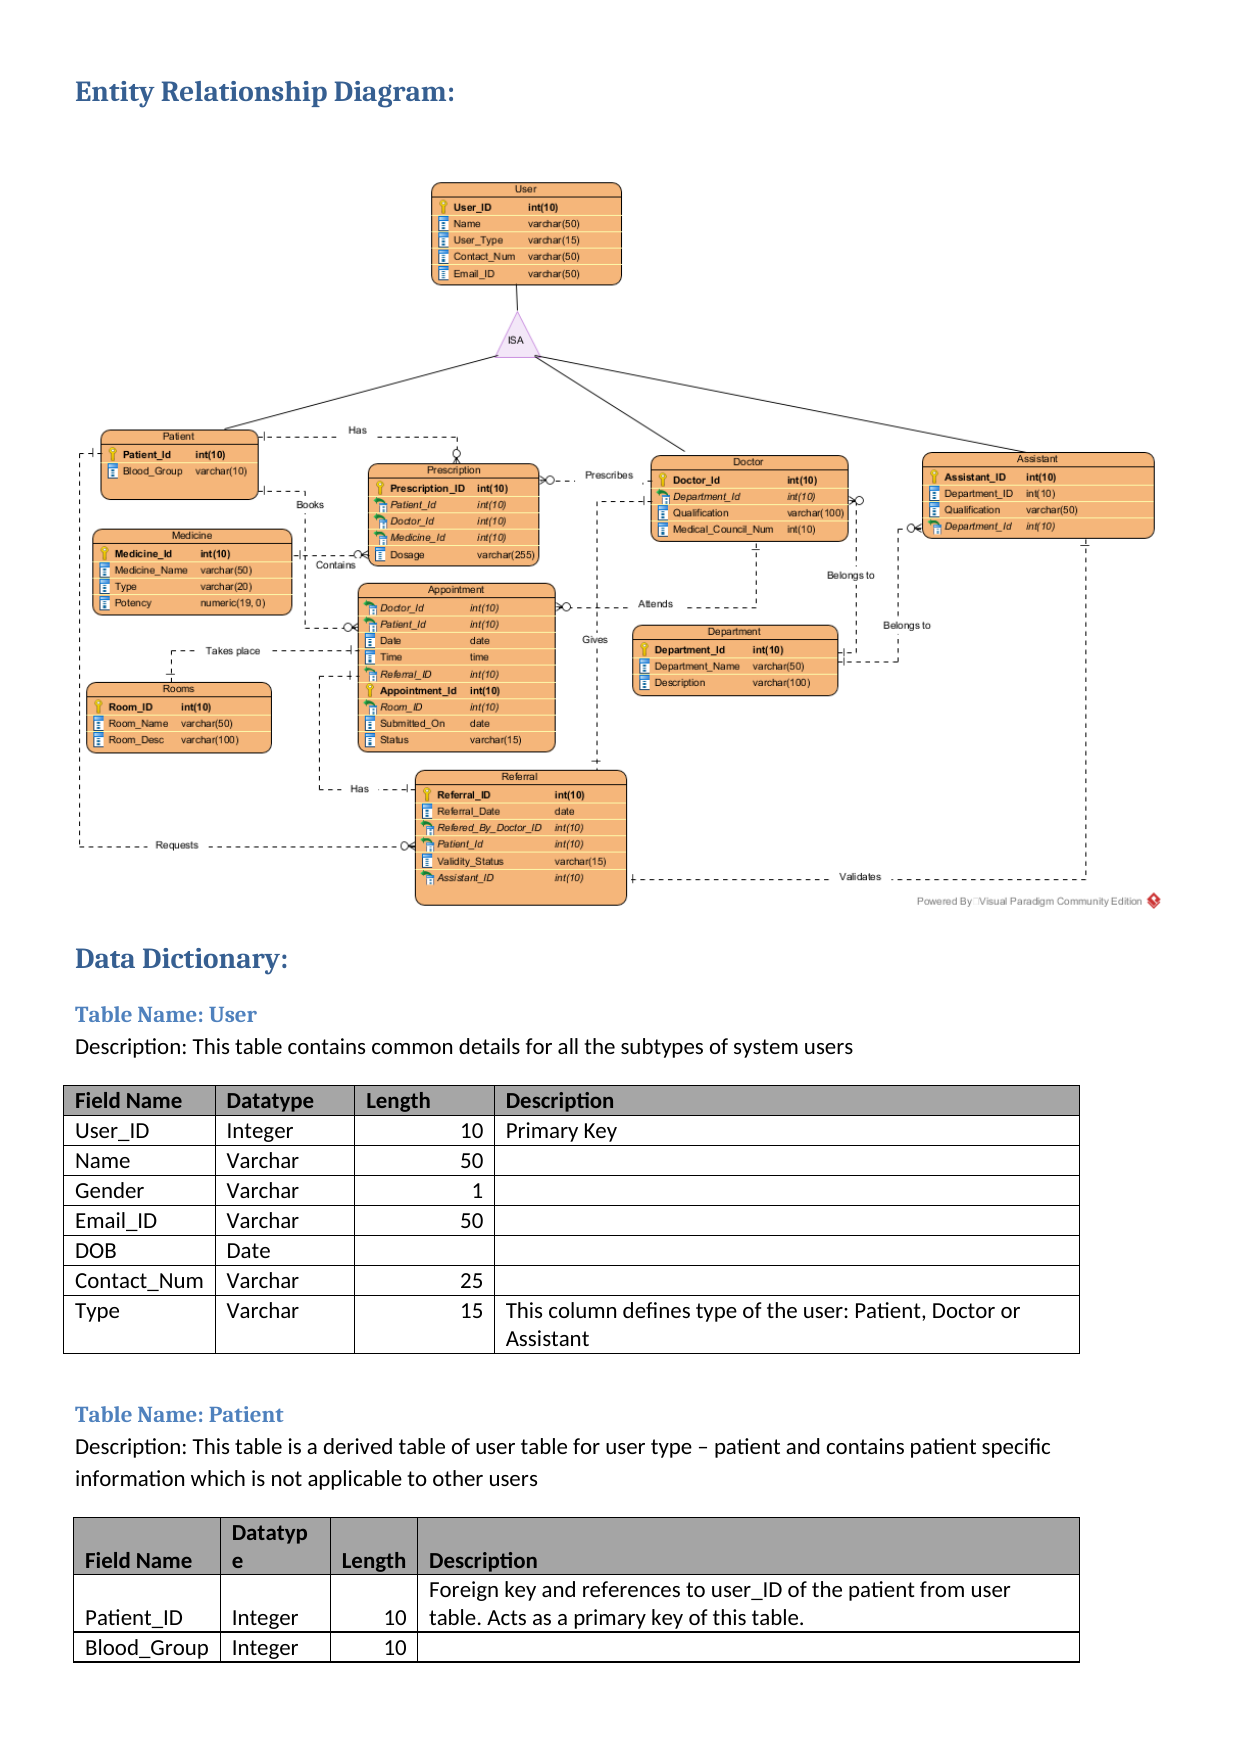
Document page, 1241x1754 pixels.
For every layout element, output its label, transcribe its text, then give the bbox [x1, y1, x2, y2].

table_header Field Name [74, 1518, 220, 1574]
subtitle Data Dictionary: [75, 943, 1165, 976]
text Description: This table is a derived table of user table for user type – patient and contains patient specific information which is not applicable to other users [75, 1432, 1165, 1492]
table_cell Patient_ID [74, 1575, 220, 1631]
text Description: This table contains common details for all the subtypes of system users [75, 1032, 1165, 1060]
table_cell Varchar [216, 1206, 354, 1235]
table_cell Email_ID [64, 1206, 215, 1235]
table_cell Varchar [216, 1266, 354, 1295]
table_cell This column defines type of the user: Patient, Doctor or Assistant [495, 1296, 1079, 1352]
table_cell Integer [221, 1633, 330, 1661]
table_cell Integer [216, 1116, 354, 1145]
table_cell Type [64, 1296, 215, 1352]
table_header Field Name [64, 1086, 215, 1115]
table_cell Date [216, 1236, 354, 1265]
table_cell [495, 1266, 1079, 1295]
picture [75, 172, 1166, 918]
table_header Description [418, 1518, 1079, 1574]
table_header Length [355, 1086, 494, 1115]
table_cell [418, 1633, 1079, 1661]
table_cell 50 [355, 1146, 494, 1175]
table_cell [495, 1236, 1079, 1265]
table_header Datatype [221, 1518, 330, 1574]
table_cell Primary Key [495, 1116, 1079, 1145]
table_cell Foreign key and references to user_ID of the patient from user table. Acts as a primary key of this table. [418, 1575, 1079, 1631]
table_header Length [331, 1518, 417, 1574]
table_cell Name [64, 1146, 215, 1175]
subtitle Entity Relationship Diagram: [75, 75, 1165, 108]
table_cell 50 [355, 1206, 494, 1235]
table_cell Contact_Num [64, 1266, 215, 1295]
table_cell DOB [64, 1236, 215, 1265]
table_cell 1 [355, 1176, 494, 1205]
table_cell Varchar [216, 1176, 354, 1205]
table_cell Varchar [216, 1146, 354, 1175]
table_header Datatype [216, 1086, 354, 1115]
table_cell 15 [355, 1296, 494, 1352]
table_cell Gender [64, 1176, 215, 1205]
table_cell 10 [331, 1633, 417, 1661]
table_cell Integer [221, 1575, 330, 1631]
table_cell 10 [355, 1116, 494, 1145]
subtitle Table Name: User [75, 1002, 1165, 1028]
table_cell User_ID [64, 1116, 215, 1145]
table_cell 10 [331, 1575, 417, 1631]
table_cell Blood_Group [74, 1633, 220, 1661]
table_cell Varchar [216, 1296, 354, 1352]
table_cell [495, 1146, 1079, 1175]
table_cell [495, 1176, 1079, 1205]
table_cell [495, 1206, 1079, 1235]
table_cell [355, 1236, 494, 1265]
subtitle Table Name: Patient [75, 1402, 1165, 1428]
table_cell 25 [355, 1266, 494, 1295]
table_header Description [495, 1086, 1079, 1115]
